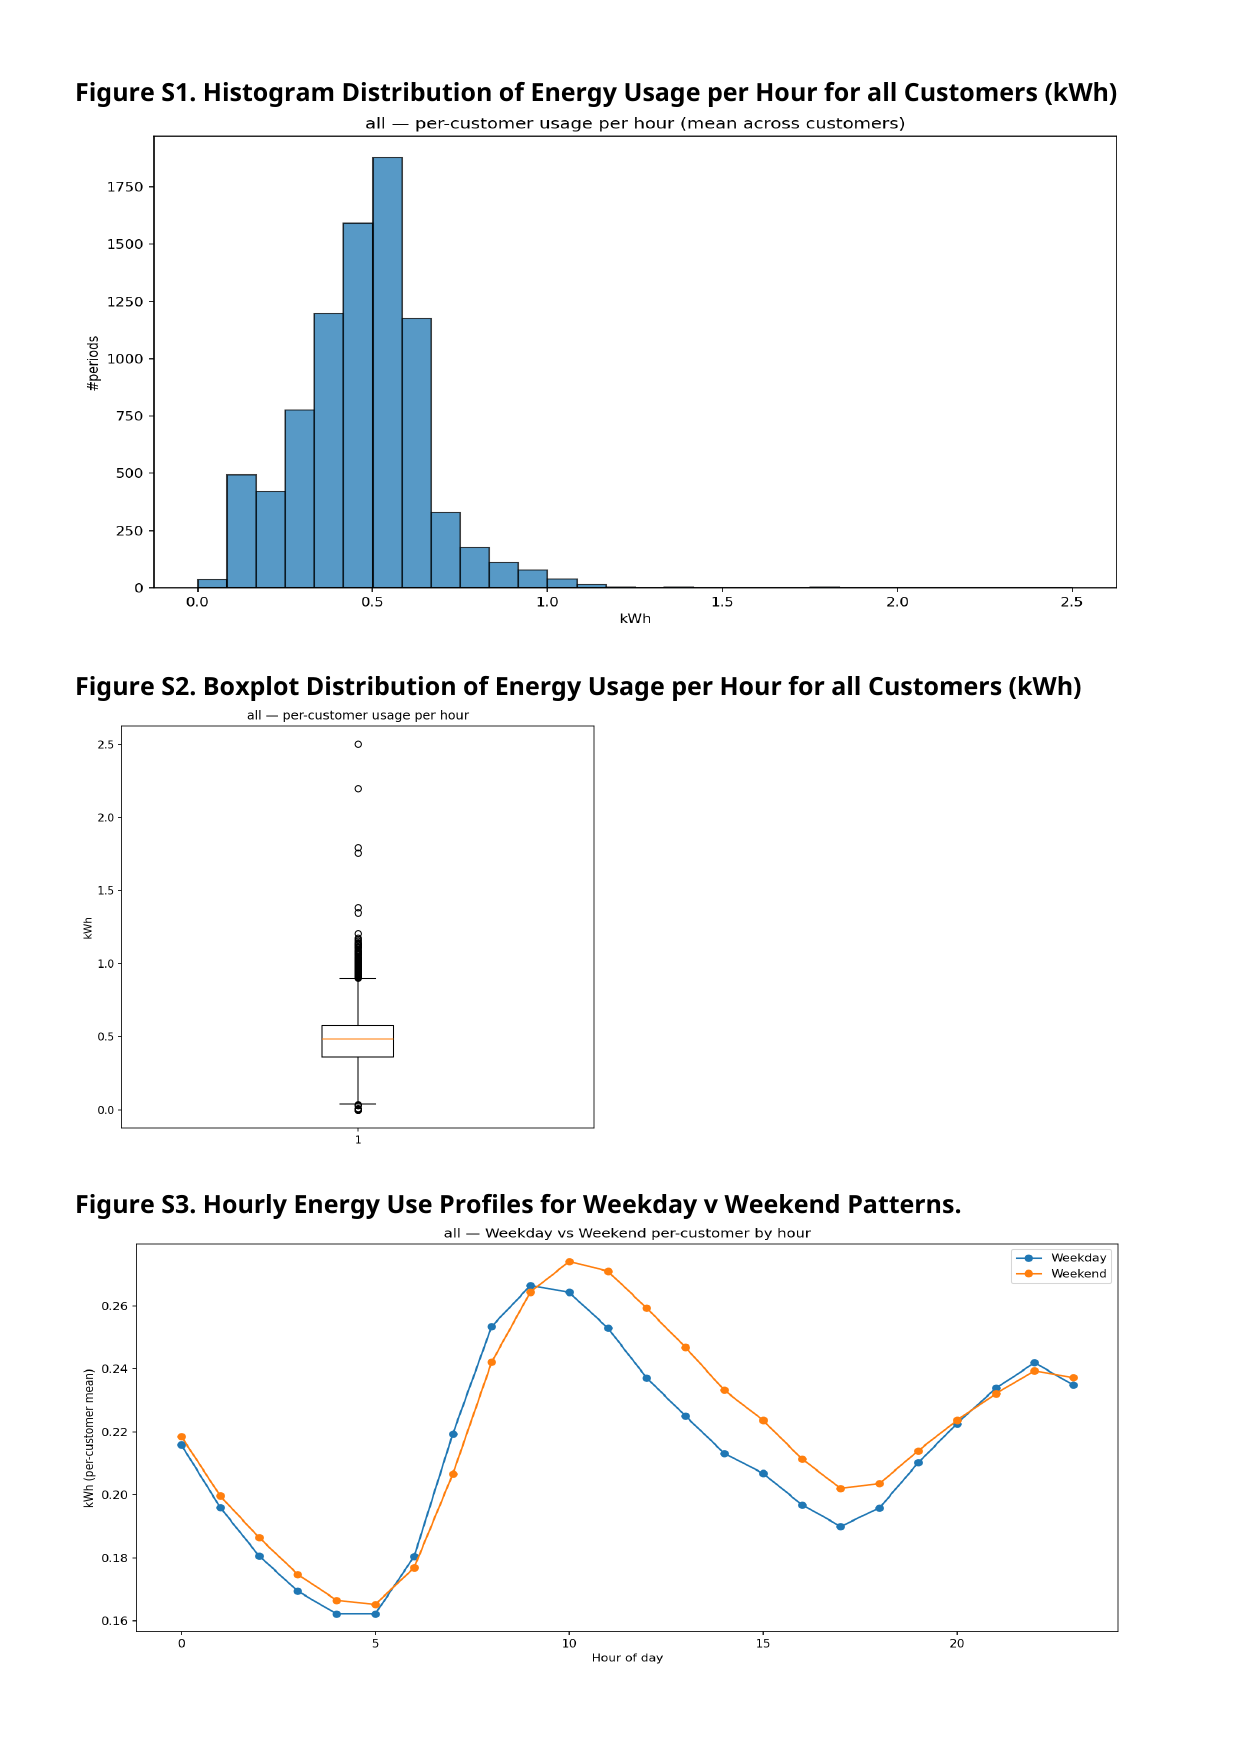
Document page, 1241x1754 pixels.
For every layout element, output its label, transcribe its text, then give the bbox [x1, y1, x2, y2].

text Figure S2. Boxplot Distribution of Energy Usage per Hour for all Customers (kWh) [75, 668, 1165, 702]
picture [75, 702, 601, 1153]
picture [75, 109, 1125, 634]
text Figure S1. Histogram Distribution of Energy Usage per Hour for all Customers (kWh) [75, 75, 1165, 109]
picture [75, 1220, 1125, 1671]
